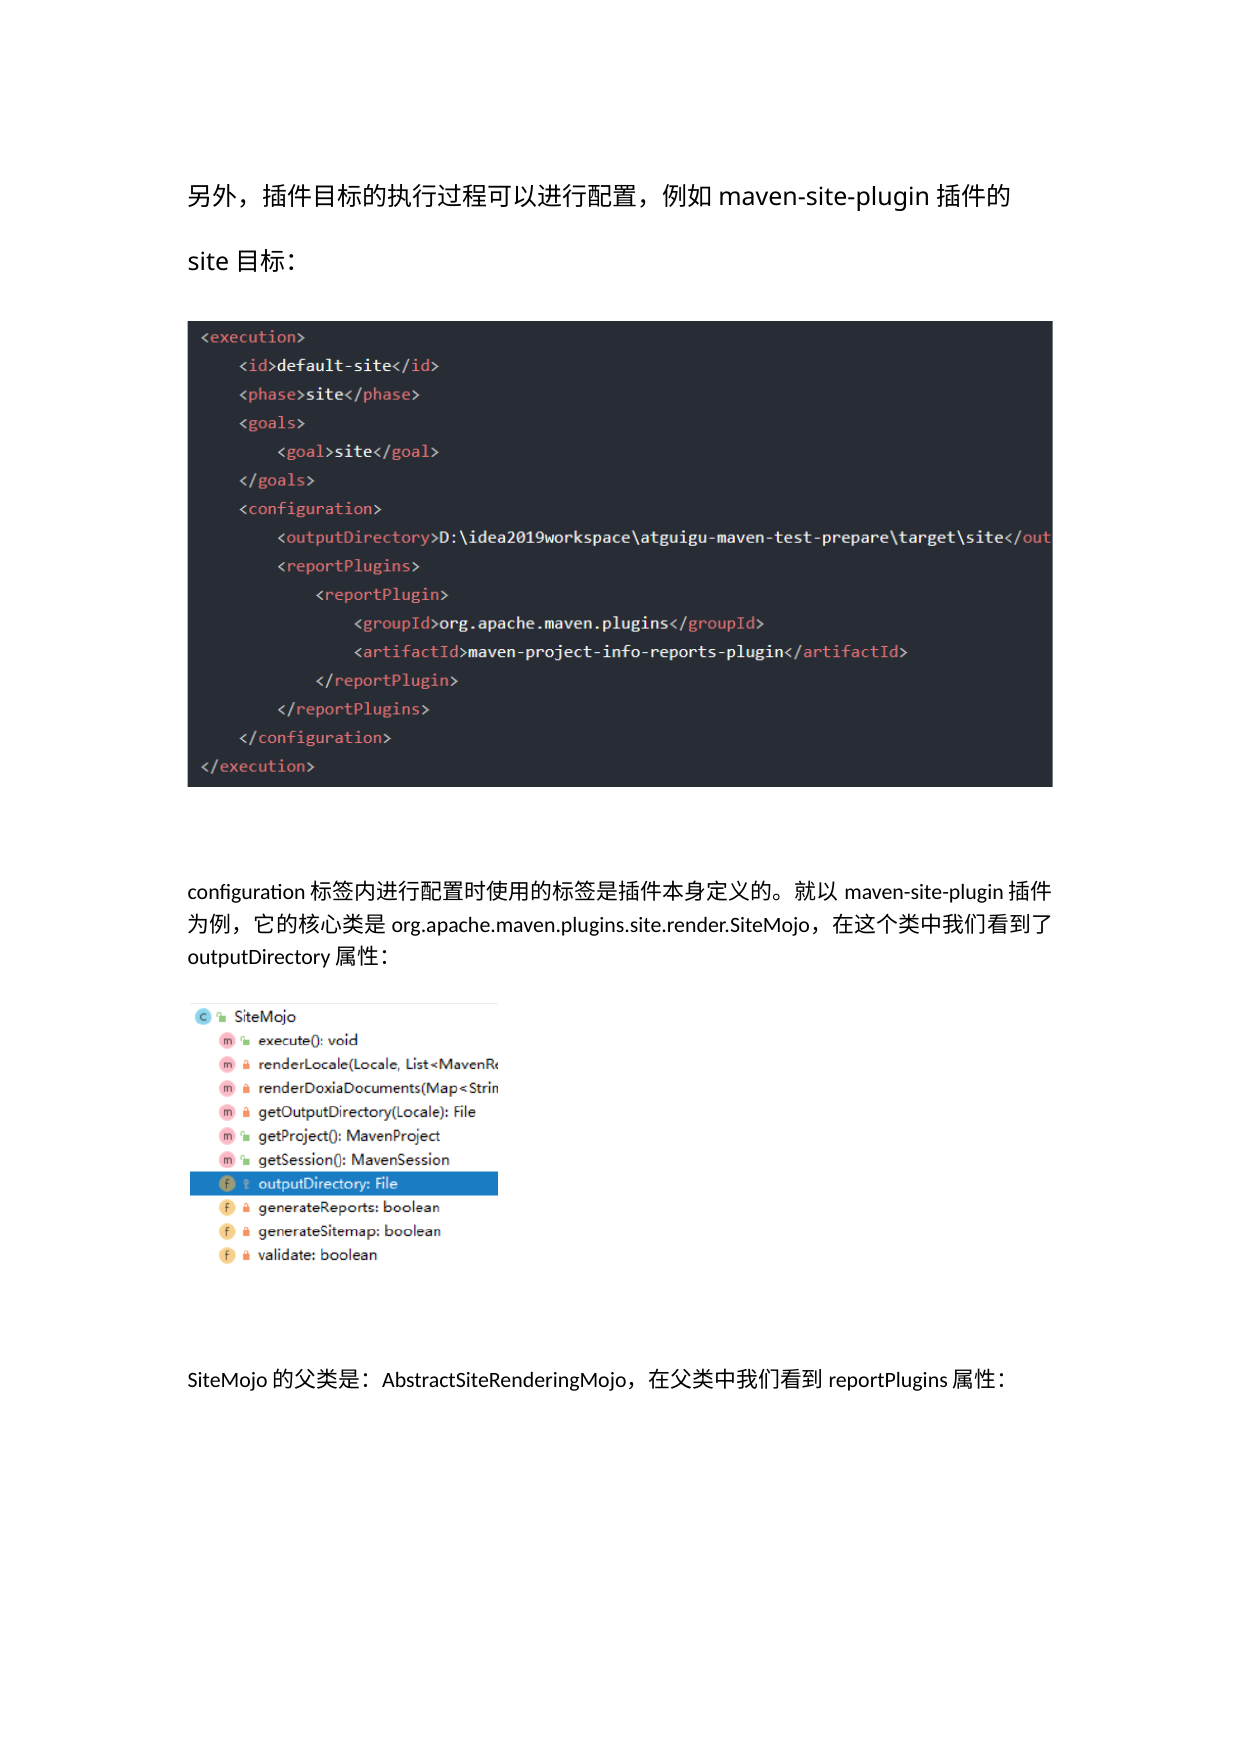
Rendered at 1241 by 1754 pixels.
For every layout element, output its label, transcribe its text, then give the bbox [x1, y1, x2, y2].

text configuration 标签内进行配置时使用的标签是插件本身定义的。就以 maven-site-plugin 插件为例，它的核心类是 org.apache.maven.plugins.site.render.SiteMojo，在这个类中我们看到了 outputDirectory 属性： [187, 874, 1053, 971]
text SiteMojo 的父类是：AbstractSiteRenderingMojo，在父类中我们看到 reportPlugins 属性： [187, 1361, 1053, 1394]
picture [187, 321, 1053, 787]
text 另外，插件目标的执行过程可以进行配置，例如 maven-site-plugin 插件的 site 目标： [187, 162, 1053, 292]
picture [187, 1003, 1053, 1271]
